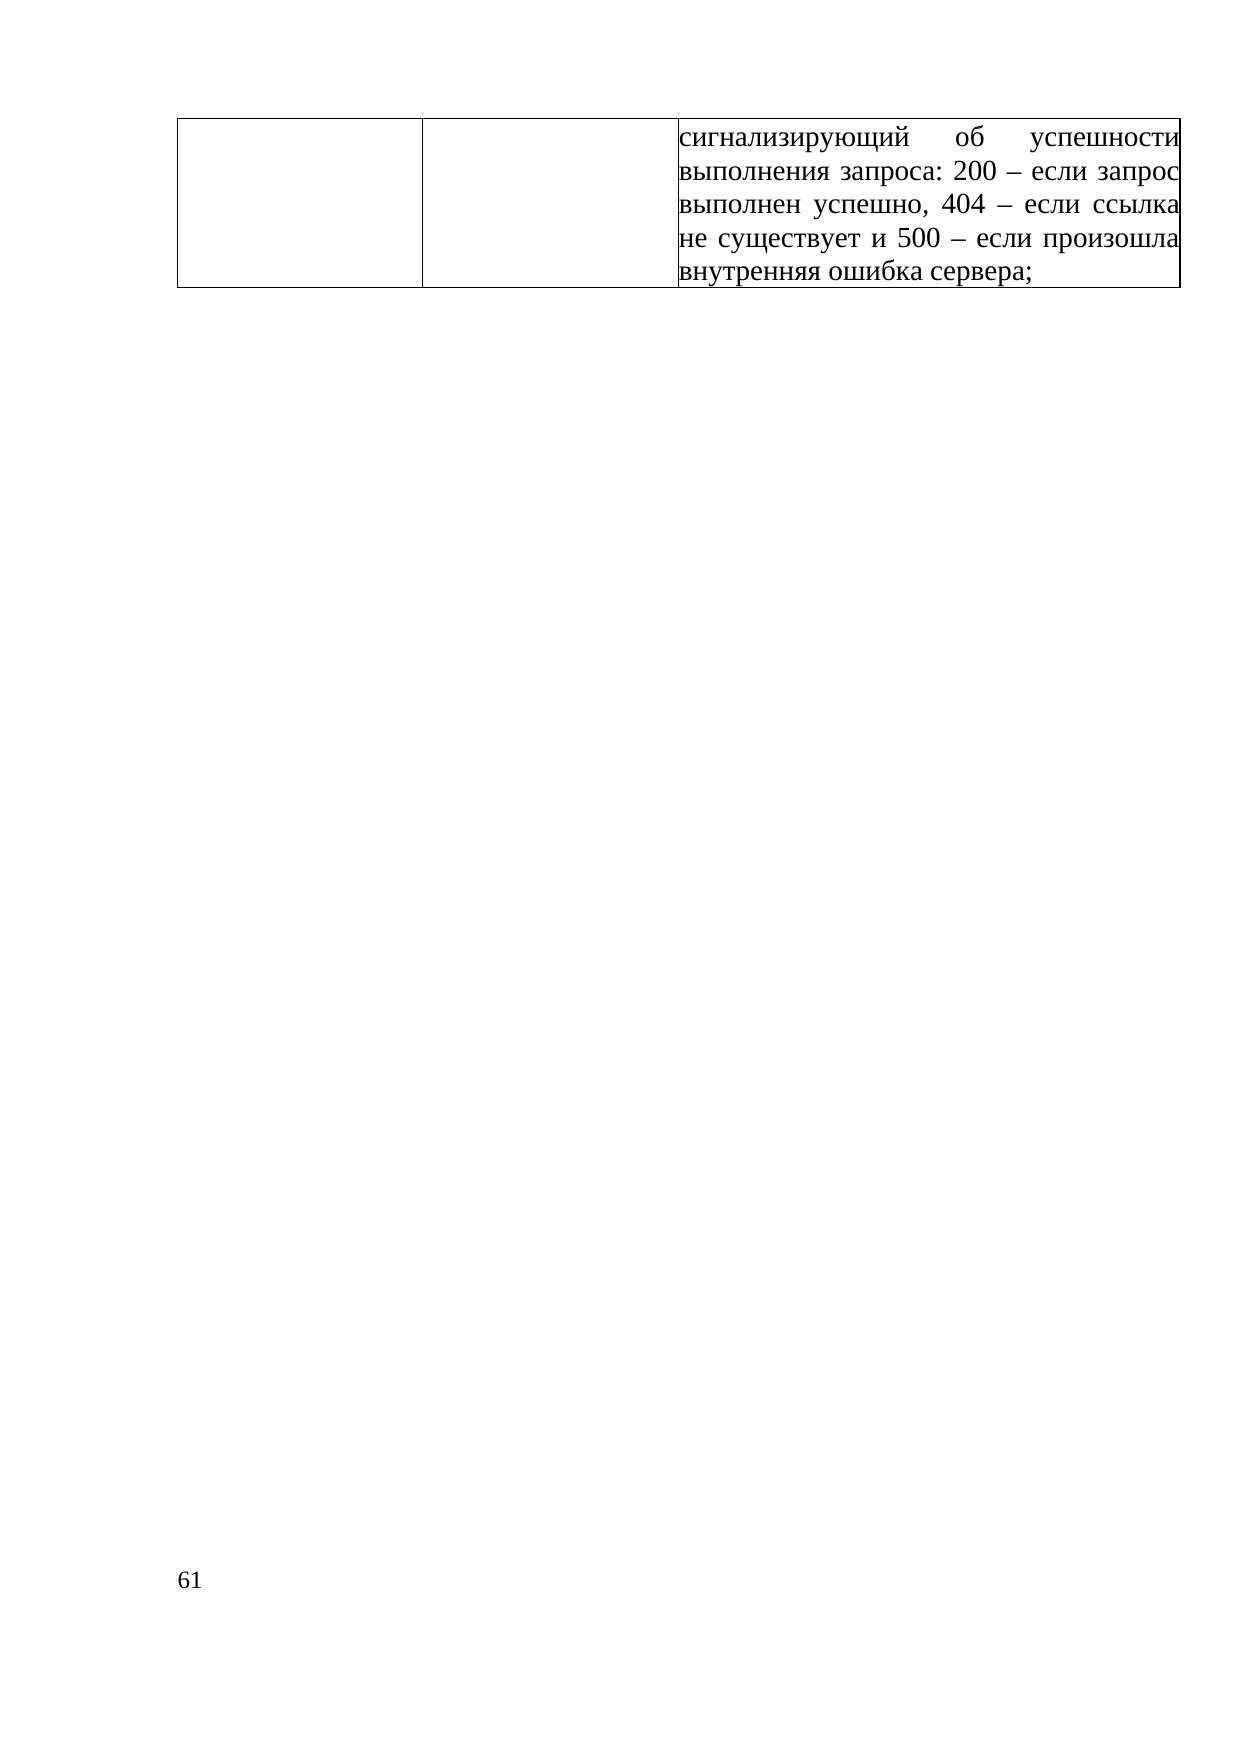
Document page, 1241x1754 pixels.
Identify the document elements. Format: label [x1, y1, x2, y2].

table_cell [423, 119, 678, 287]
table_cell [178, 119, 422, 287]
table_cell [679, 119, 1179, 287]
